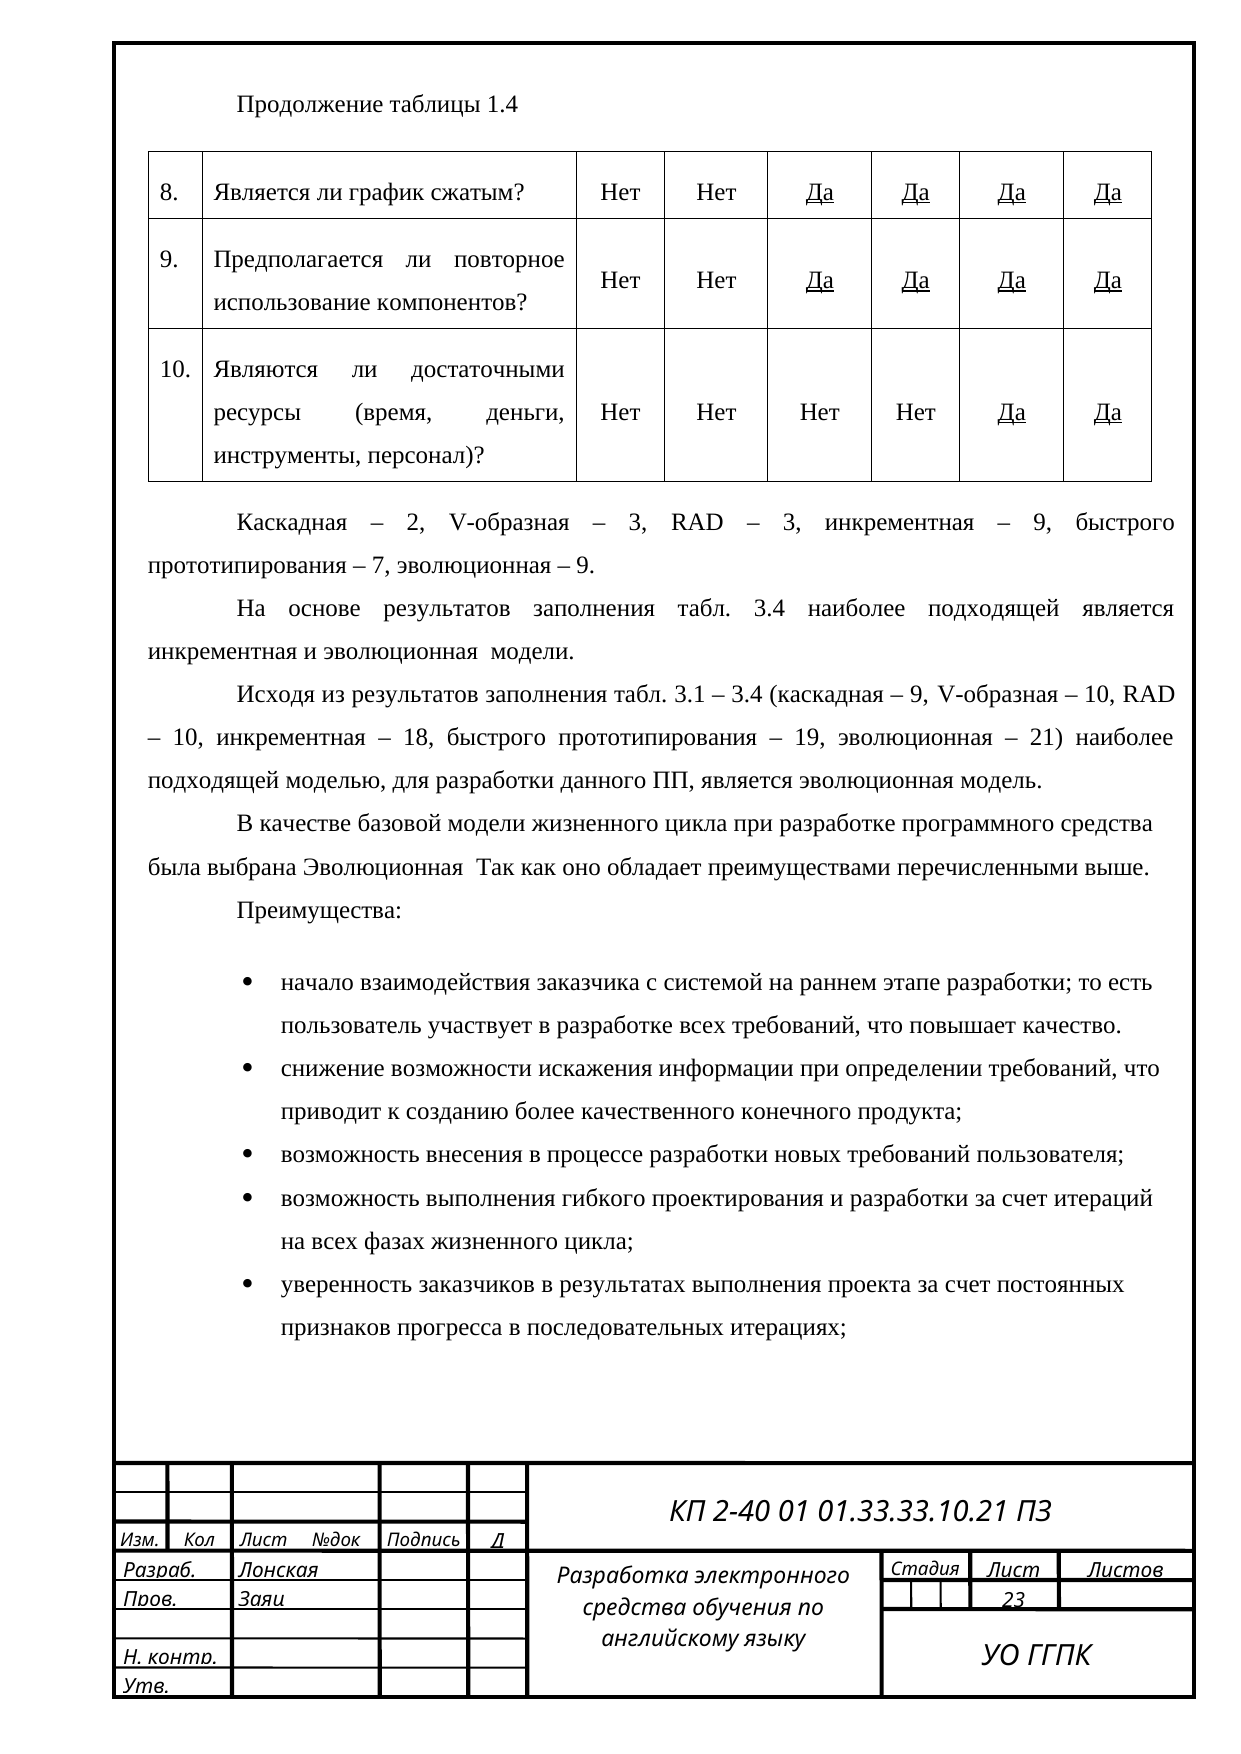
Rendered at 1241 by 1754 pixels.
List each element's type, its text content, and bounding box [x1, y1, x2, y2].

table_cell Да [768, 219, 871, 328]
text Каскадная – 2, V-образная – 3, RAD – 3, инкрементная – 9, быстрого прототипирования – 7, эволюционная – 9. [148, 507, 1175, 578]
table_header Да [872, 152, 959, 218]
table_header Нет [665, 152, 767, 218]
text На основе результатов заполнения табл. 3.4 наиболее подходящей является инкрементная и эволюционная модели. [148, 593, 1175, 665]
table_cell Да [960, 329, 1063, 481]
list возможность выполнения гибкого проектирования и разработки за счет итераций на всех фазах жизненного цикла; [243, 1183, 1175, 1254]
table_header Является ли график сжатым? [203, 152, 576, 218]
table_cell Нет [665, 329, 767, 481]
table_cell Нет [768, 329, 871, 481]
table_header 8. [149, 152, 202, 218]
table_cell Являются ли достаточными ресурсы (время, деньги, инструменты, персонал)? [203, 329, 576, 481]
list возможность внесения в процессе разработки новых требований пользователя; [243, 1139, 1175, 1168]
table_cell Да [872, 219, 959, 328]
table_header Нет [577, 152, 664, 218]
list начало взаимодействия заказчика с системой на раннем этапе разработки; то есть пользователь участвует в разработке всех требований, что повышает качество. [243, 967, 1175, 1039]
table_cell Да [1064, 329, 1151, 481]
table_cell 10. [149, 329, 202, 481]
text В качестве базовой модели жизненного цикла при разработке программного средства была выбрана Эволюционная Так как оно обладает преимуществами перечисленными выше. [148, 808, 1175, 880]
table_cell Да [1064, 219, 1151, 328]
table_cell Нет [577, 329, 664, 481]
text Исходя из результатов заполнения табл. 3.1 – 3.4 (каскадная – 9, V-образная – 10, RAD – 10, инкрементная – 18, быстрого прототипирования – 19, эволюционная – 21) наиболее подходящей моделью, для разработки данного ПП, является эволюционная модель. [148, 679, 1175, 794]
table_cell Нет [577, 219, 664, 328]
table_header Да [960, 152, 1063, 218]
table_cell Предполагается ли повторное использование компонентов? [203, 219, 576, 328]
table_cell Да [960, 219, 1063, 328]
table_header Да [768, 152, 871, 218]
text Продолжение таблицы 1.4 [148, 89, 1175, 117]
table_cell Нет [872, 329, 959, 481]
list уверенность заказчиков в результатах выполнения проекта за счет постоянных признаков прогресса в последовательных итерациях; [243, 1269, 1175, 1341]
table_cell 9. [149, 219, 202, 328]
table_header Да [1064, 152, 1151, 218]
table_cell Нет [665, 219, 767, 328]
text Преимущества: [148, 895, 1174, 923]
list снижение возможности искажения информации при определении требований, что приводит к созданию более качественного конечного продукта; [243, 1053, 1175, 1125]
